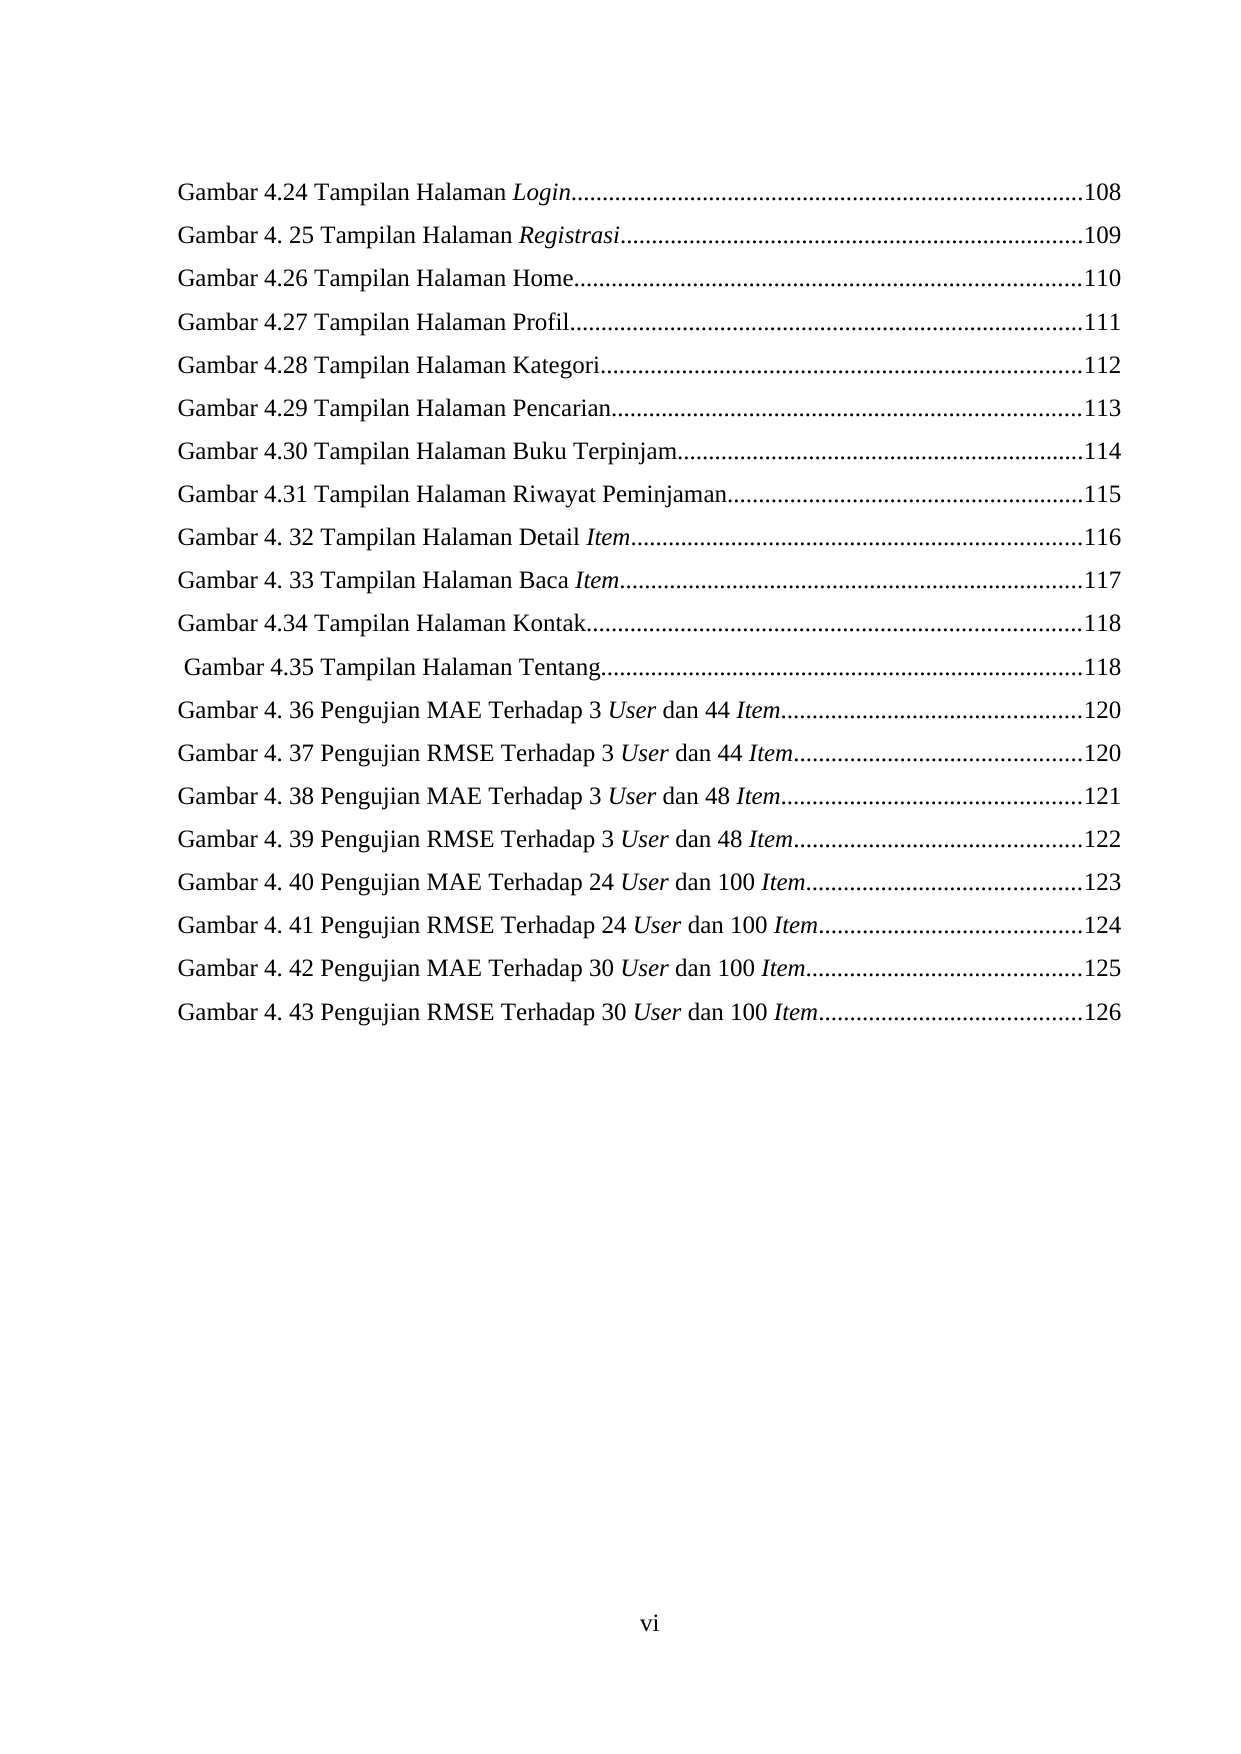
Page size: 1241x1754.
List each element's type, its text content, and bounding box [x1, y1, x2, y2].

text Gambar 4. 43 Pengujian RMSE Terhadap 30 User dan 100 Item 126 [177, 997, 1122, 1025]
text Gambar 4.29 Tampilan Halaman Pencarian 113 [177, 393, 1122, 422]
text Gambar 4. 41 Pengujian RMSE Terhadap 24 User dan 100 Item 124 [177, 910, 1122, 939]
text Gambar 4. 40 Pengujian MAE Terhadap 24 User dan 100 Item 123 [177, 867, 1122, 896]
text Gambar 4.28 Tampilan Halaman Kategori 112 [177, 350, 1122, 378]
text Gambar 4. 25 Tampilan Halaman Registrasi 109 [177, 220, 1122, 249]
text Gambar 4.27 Tampilan Halaman Profil 111 [177, 307, 1122, 335]
text Gambar 4. 42 Pengujian MAE Terhadap 30 User dan 100 Item 125 [177, 953, 1122, 982]
text Gambar 4. 33 Tampilan Halaman Baca Item 117 [177, 565, 1122, 594]
text Gambar 4. 37 Pengujian RMSE Terhadap 3 User dan 44 Item 120 [177, 738, 1122, 767]
text Gambar 4. 32 Tampilan Halaman Detail Item 116 [177, 522, 1122, 551]
text Gambar 4.31 Tampilan Halaman Riwayat Peminjaman 115 [177, 479, 1122, 508]
text Gambar 4.26 Tampilan Halaman Home 110 [177, 263, 1122, 292]
text Gambar 4.35 Tampilan Halaman Tentang 118 [177, 652, 1122, 680]
text Gambar 4.30 Tampilan Halaman Buku Terpinjam 114 [177, 436, 1122, 465]
text Gambar 4. 38 Pengujian MAE Terhadap 3 User dan 48 Item 121 [177, 781, 1122, 810]
text Gambar 4. 36 Pengujian MAE Terhadap 3 User dan 44 Item 120 [177, 695, 1122, 723]
text Gambar 4.34 Tampilan Halaman Kontak 118 [177, 608, 1122, 637]
text Gambar 4.24 Tampilan Halaman Login 108 [177, 177, 1122, 206]
text Gambar 4. 39 Pengujian RMSE Terhadap 3 User dan 48 Item 122 [177, 824, 1122, 853]
